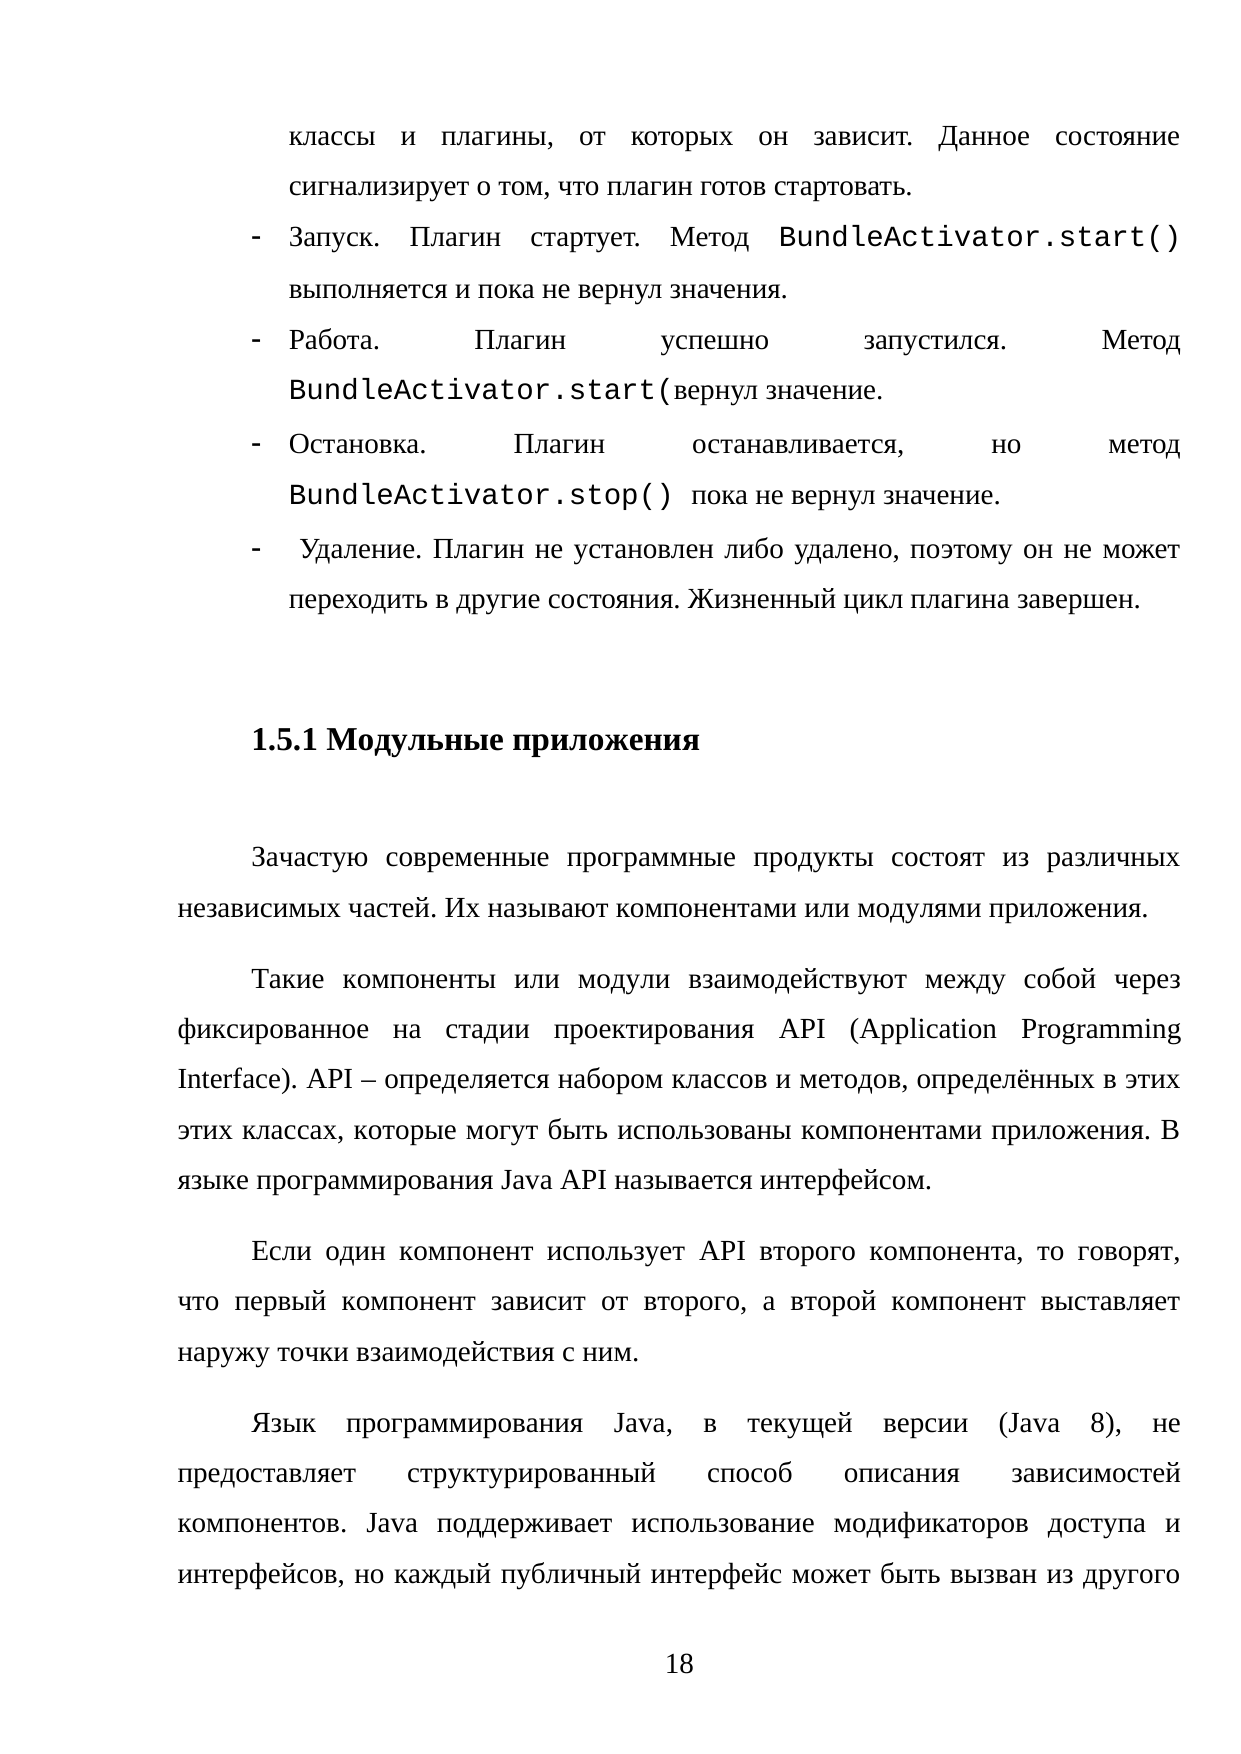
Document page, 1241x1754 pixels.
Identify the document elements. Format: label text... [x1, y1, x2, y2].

text Зачастую современные программные продукты состоят из различных независимых частей. Их называют компонентами или модулями приложения. [177, 839, 1181, 923]
list Удаление. Плагин не установлен либо удалено, поэтому он не может переходить в другие состояния. Жизненный цикл плагина завершен. [251, 531, 1181, 615]
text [177, 1405, 1181, 1589]
text Такие компоненты или модули взаимодействуют между собой через фиксированное на стадии проектирования API (Application Programming Interface). API – определяется набором классов и методов, определённых в этих этих классах, которые могут быть использованы компонентами приложения. В языке программирования Java API называется интерфейсом. [177, 961, 1181, 1196]
text Если один компонент использует API второго компонента, то говорят, что первый компонент зависит от второго, а второй компонент выставляет наружу точки взаимодействия с ним. [177, 1233, 1181, 1367]
list Работа. Плагин успешно запустился. Метод BundleActivator.start(вернул значение. [251, 322, 1181, 408]
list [251, 118, 1181, 202]
list Остановка. Плагин останавливается, но метод BundleActivator.stop() пока не вернул значение. [251, 426, 1181, 513]
subtitle Модульные приложения [251, 719, 1181, 758]
list Запуск. Плагин стартует. Метод BundleActivator.start() выполняется и пока не вернул значения. [251, 219, 1181, 305]
